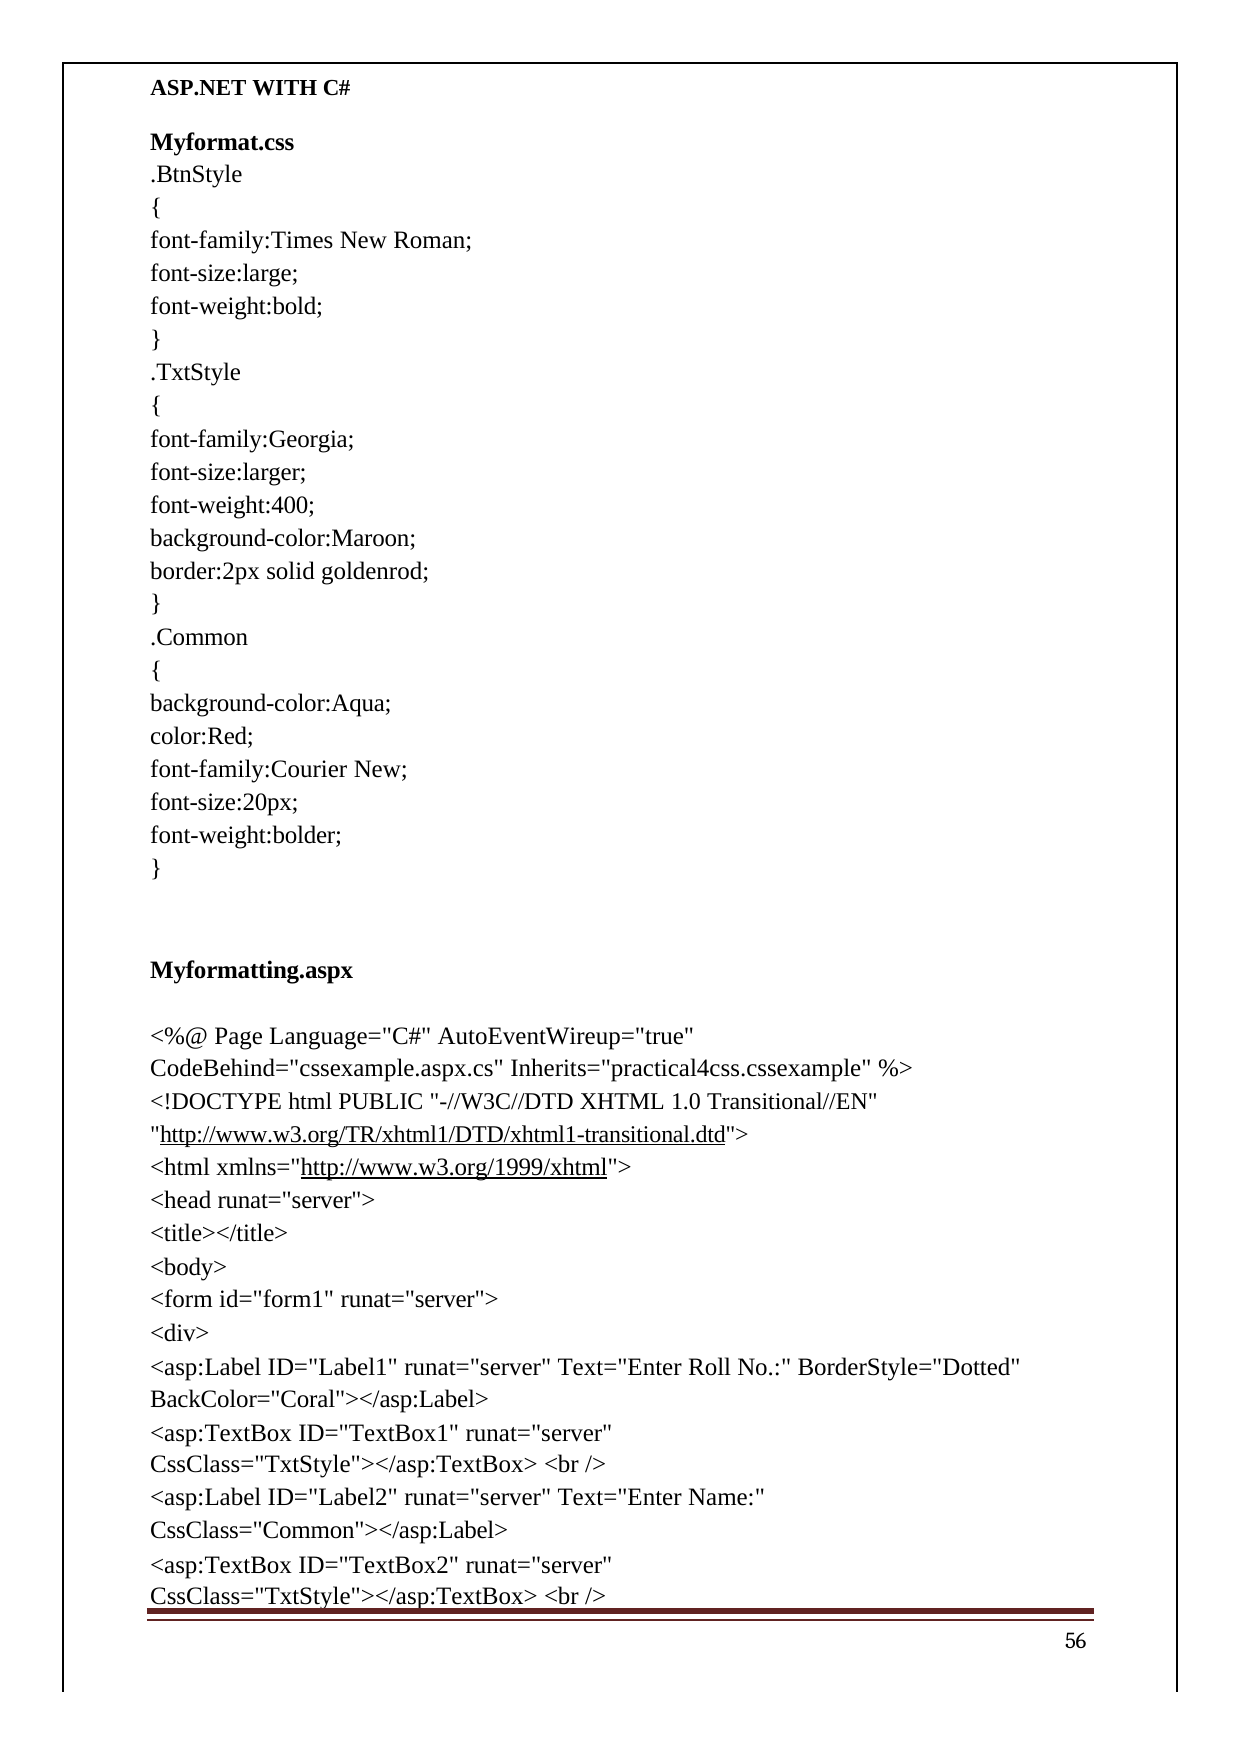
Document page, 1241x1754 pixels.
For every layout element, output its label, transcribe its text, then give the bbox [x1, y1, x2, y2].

text <body> [150, 1252, 1201, 1280]
subtitle Myformat.css [150, 127, 1201, 155]
text <head runat="server"> [150, 1186, 1201, 1214]
text } [150, 324, 1201, 353]
text <title></title> [150, 1218, 1201, 1247]
text <asp:Label ID="Label2" runat="server" Text="Enter Name:" CssClass="Common"></asp:Label> [150, 1482, 1080, 1544]
subtitle Myformatting.aspx [150, 955, 1201, 984]
text <html xmlns="http://www.w3.org/1999/xhtml"> [150, 1153, 1201, 1181]
text { [150, 390, 1201, 419]
text font-family:Courier New; font-size:20px; [150, 754, 408, 816]
text <form id="form1" runat="server"> [150, 1284, 1201, 1313]
text .Common [150, 622, 1201, 651]
text <asp:TextBox ID="TextBox1" runat="server" CssClass="TxtStyle"></asp:TextBox> <br /> [150, 1418, 709, 1478]
text { [150, 655, 1201, 684]
text <%@ Page Language="C#" AutoEventWireup="true" CodeBehind="cssexample.aspx.cs" Inherits="practical4css.cssexample" %> [150, 1021, 934, 1082]
text font-weight:bolder; [150, 820, 1201, 849]
text font-family:Georgia; font-size:larger; [150, 424, 359, 485]
text .TxtStyle [150, 357, 1201, 386]
text font-family:Times New Roman; font-size:large; [150, 225, 473, 287]
text font-weight:400; background-color:Maroon; border:2px solid goldenrod; [150, 490, 430, 584]
text <asp:Label ID="Label1" runat="server" Text="Enter Roll No.:" BorderStyle="Dotted" BackColor="Coral"></asp:Label> [150, 1352, 1201, 1412]
text <div> [150, 1318, 1201, 1346]
text .BtnStyle [150, 159, 1201, 188]
text } [150, 853, 1201, 882]
text <!DOCTYPE html PUBLIC "-//W3C//DTD XHTML 1.0 Transitional//EN" "http://www.w3.org/TR/xhtml1/DTD/xhtml1-transitional.dtd"> [150, 1087, 878, 1147]
text } [150, 589, 1201, 617]
text { [150, 192, 1201, 221]
text font-weight:bold; [150, 291, 1201, 320]
text background-color:Aqua; color:Red; [150, 688, 426, 750]
text <asp:TextBox ID="TextBox2" runat="server" CssClass="TxtStyle"></asp:TextBox> <br /> [150, 1550, 709, 1608]
